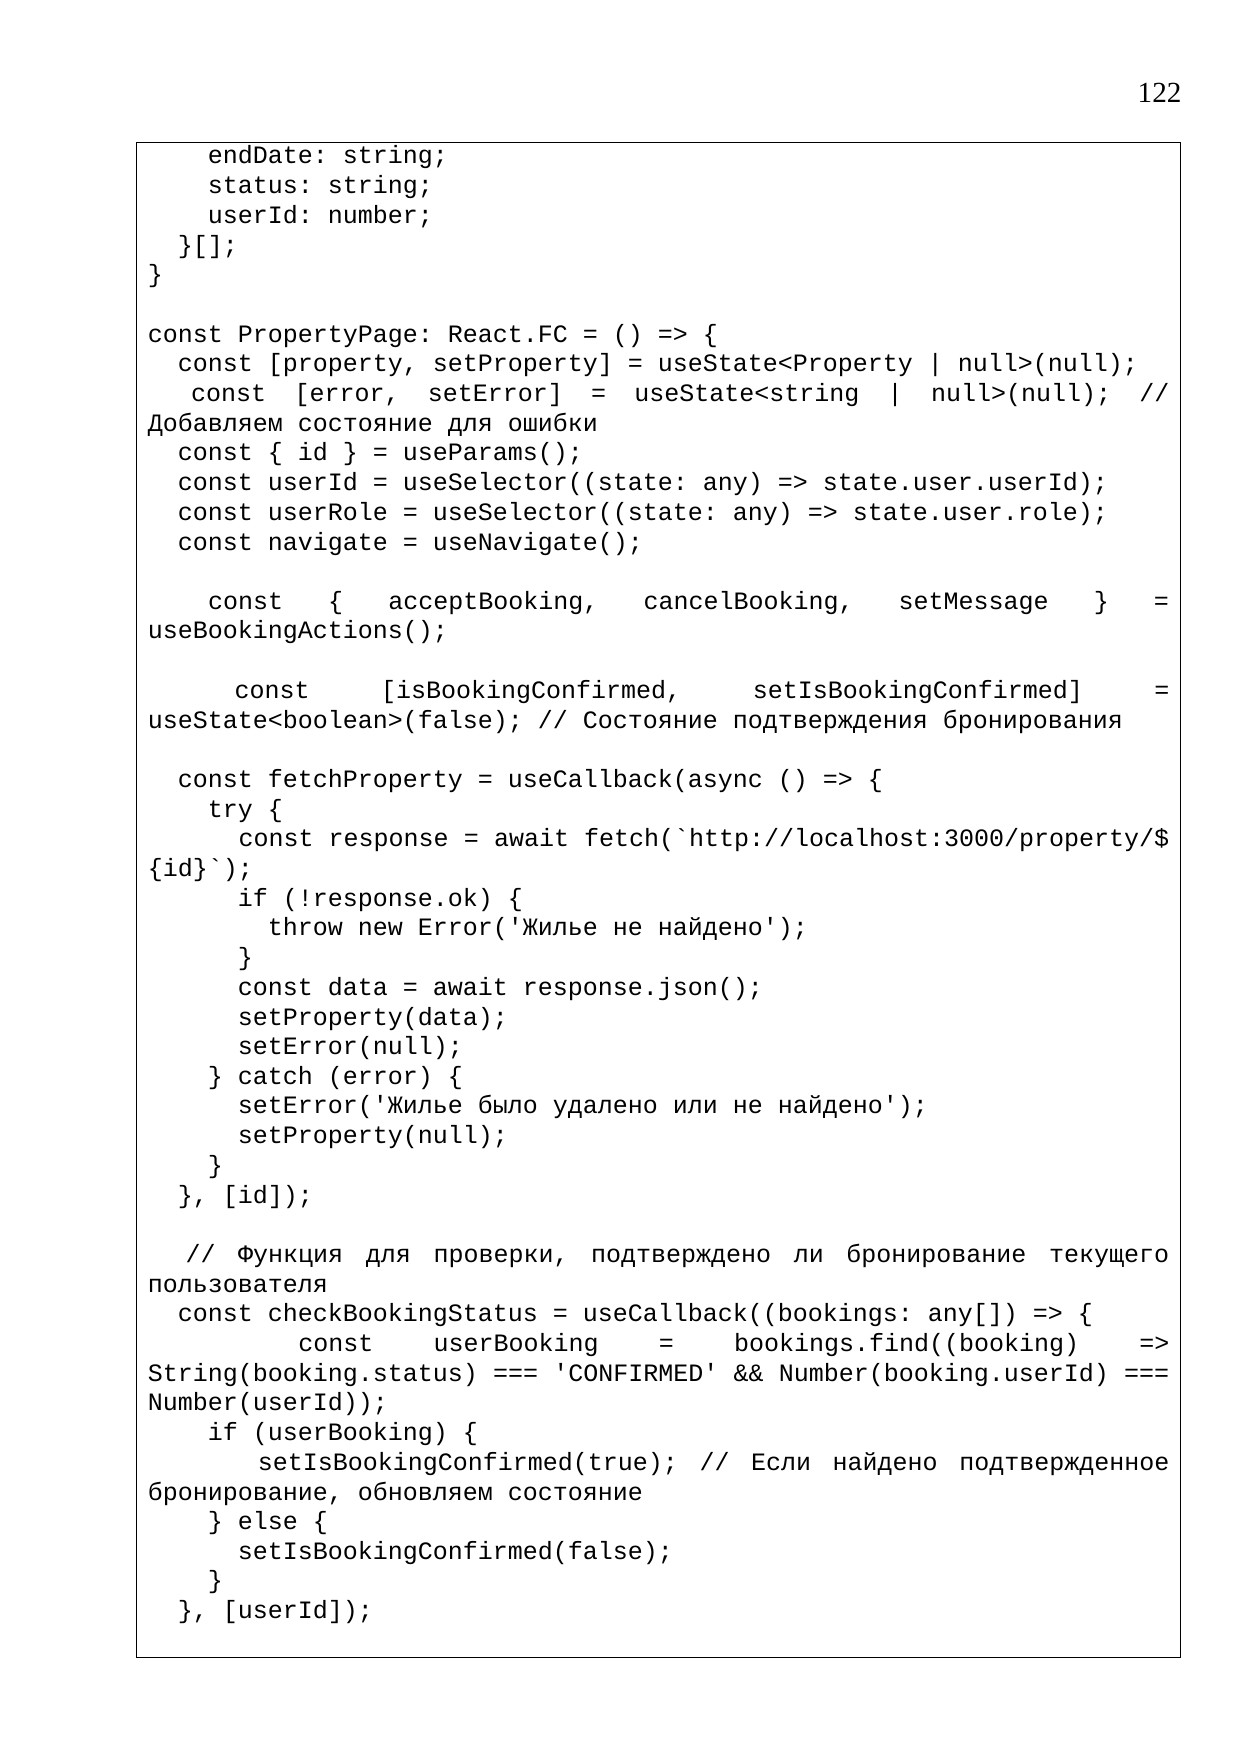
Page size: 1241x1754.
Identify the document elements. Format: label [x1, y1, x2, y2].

table_header [137, 143, 1180, 1657]
